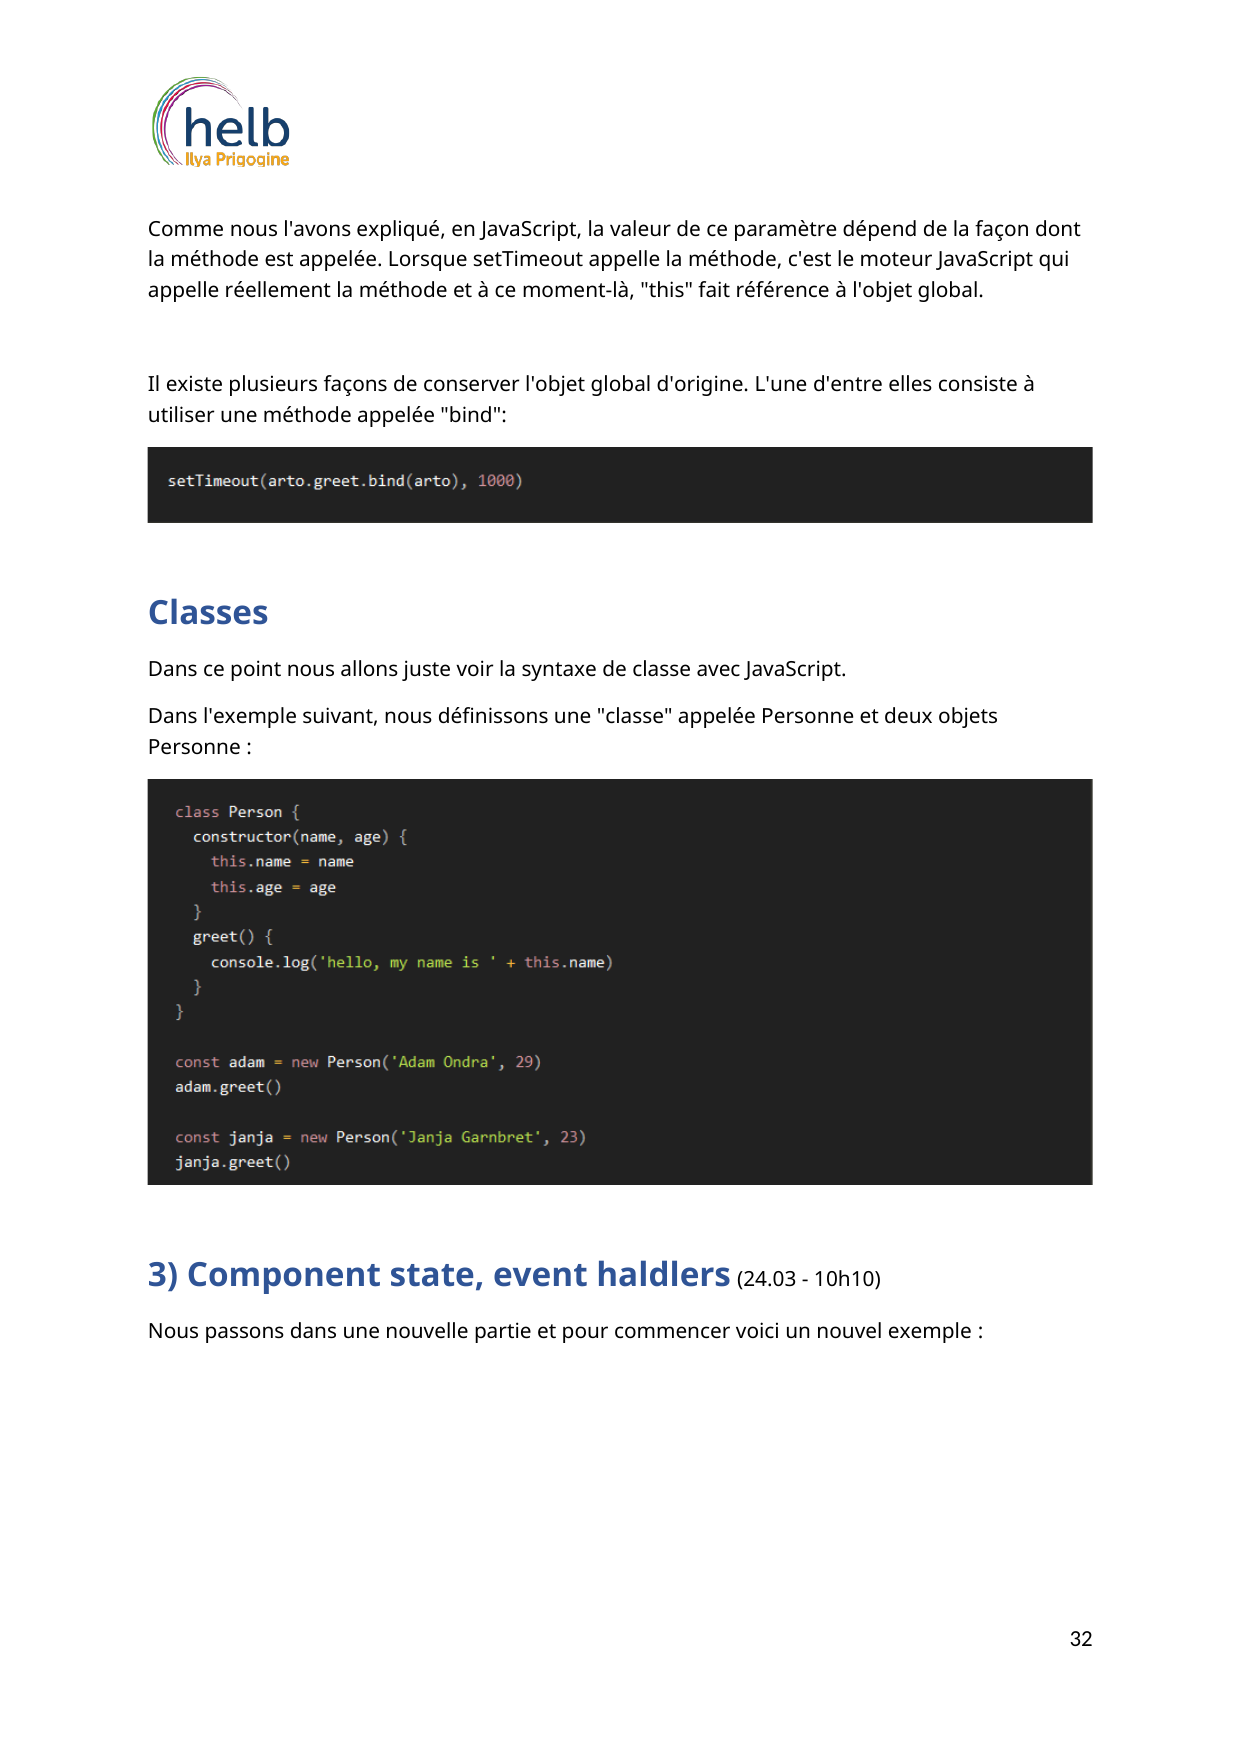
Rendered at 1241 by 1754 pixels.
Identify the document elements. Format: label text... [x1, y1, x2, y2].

picture [147, 779, 1093, 1185]
text Dans ce point nous allons juste voir la syntaxe de classe avec JavaScript. [148, 654, 1092, 683]
text Comme nous l'avons expliqué, en JavaScript, la valeur de ce paramètre dépend de la façon dont la méthode est appelée. Lorsque setTimeout appelle la méthode, c'est le moteur JavaScript qui appelle réellement la méthode et à ce moment-là, "this" fait référence à l'objet global. [148, 214, 1092, 303]
text 3) Component state, event haldlers (24.03 - 10h10) [148, 1251, 1092, 1296]
picture [147, 73, 296, 167]
picture [147, 447, 1093, 523]
text Dans l'exemple suivant, nous définissons une "classe" appelée Personne et deux objets Personne : [148, 702, 1092, 761]
text Nous passons dans une nouvelle partie et pour commencer voici un nouvel exemple : [148, 1316, 1092, 1344]
text Classes [148, 589, 1092, 634]
text Il existe plusieurs façons de conserver l'objet global d'origine. L'une d'entre elles consiste à utiliser une méthode appelée "bind": [148, 369, 1092, 428]
